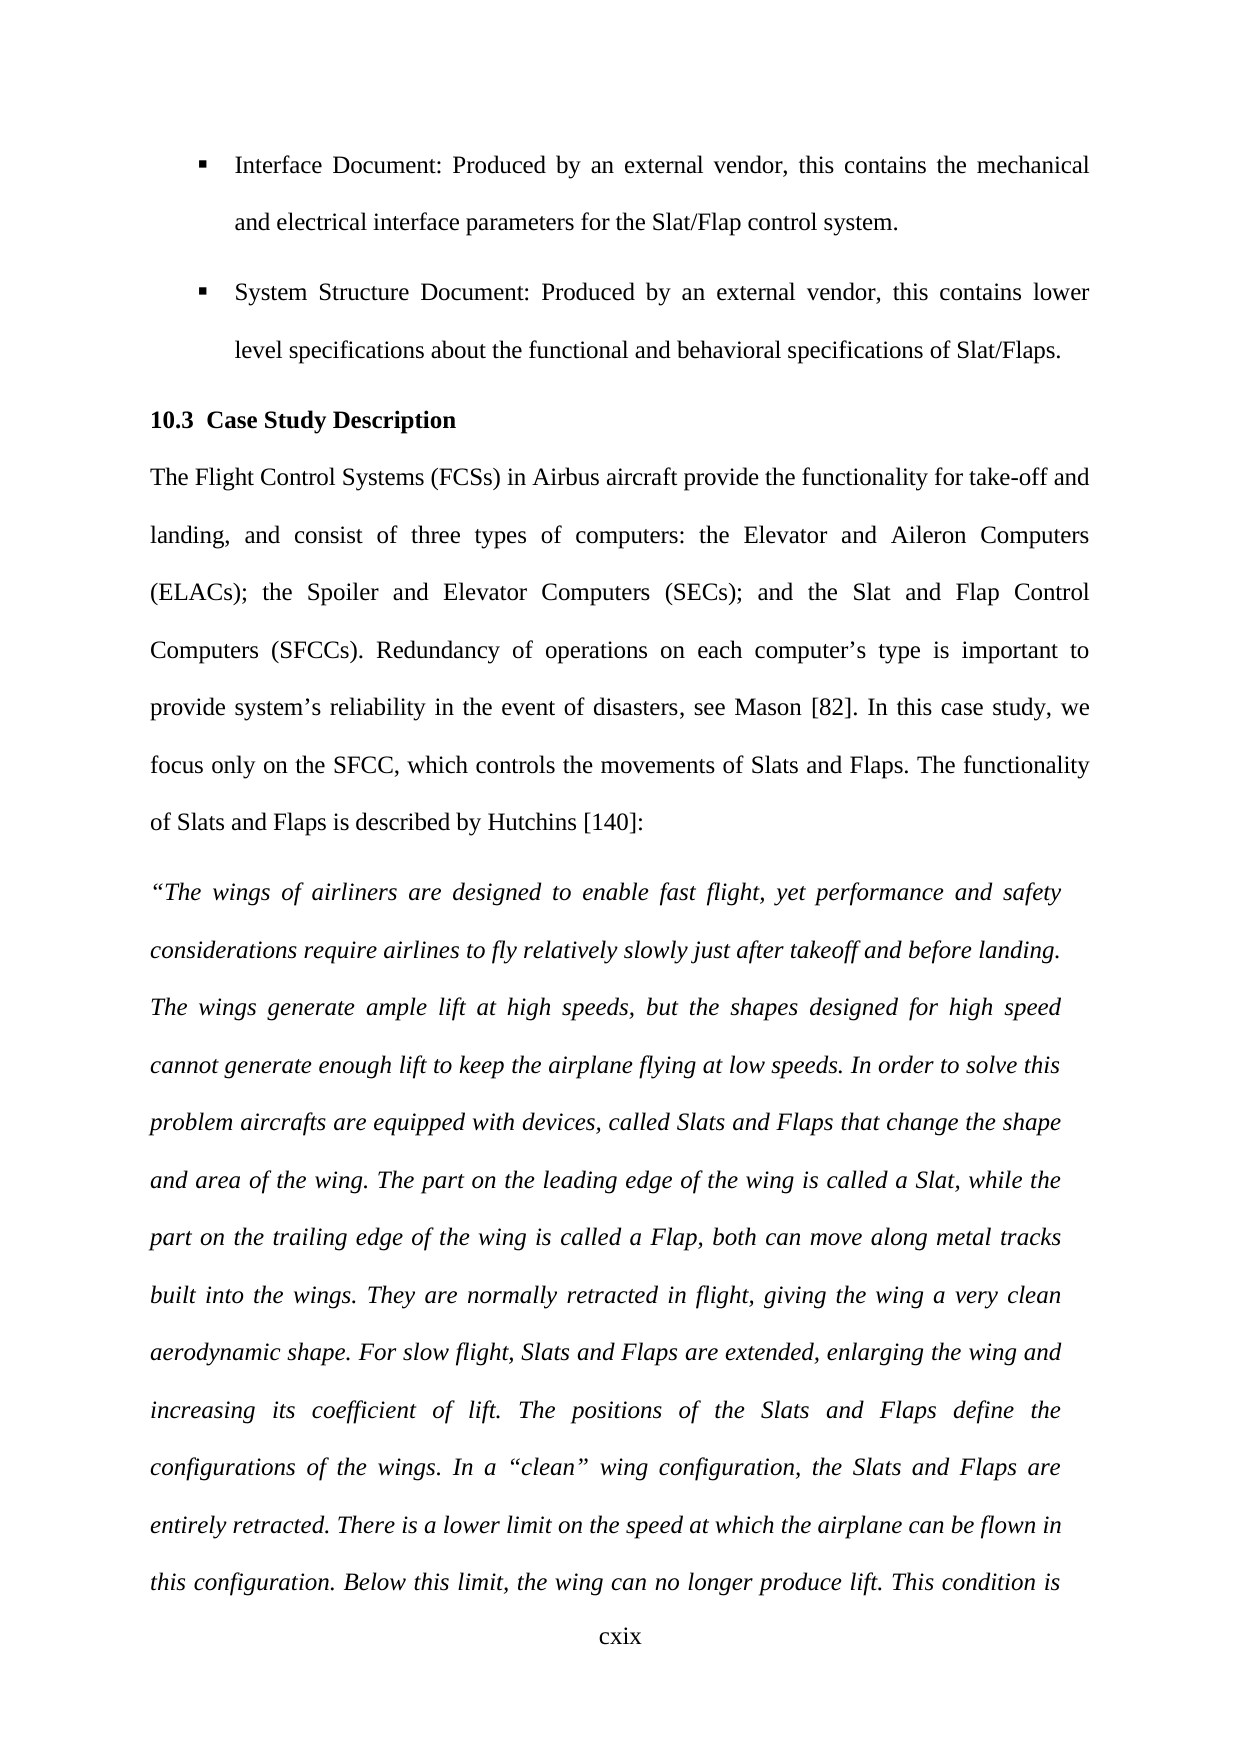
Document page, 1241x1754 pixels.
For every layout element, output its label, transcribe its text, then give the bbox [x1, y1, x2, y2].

list Interface Document: Produced by an external vendor, this contains the mechanical and electrical interface parameters for the Slat/Flap control system. [197, 150, 1090, 236]
text Case Study Description [150, 405, 1090, 434]
text The Flight Control Systems (FCSs) in Airbus aircraft provide the functionality for take-off and landing, and consist of three types of computers: the Elevator and Aileron Computers (ELACs); the Spoiler and Elevator Computers (SECs); and the Slat and Flap Control Computers (SFCCs). Redundancy of operations on each computer’s type is important to provide system’s reliability in the event of disasters, see[82]. In this case study, we focus only on the SFCC, which controls the movements of Slats and Flaps. The functionality of Slats and Flaps is described by Hutchins[140]: [150, 462, 1090, 836]
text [150, 877, 1065, 1596]
list System Structure Document: Produced by an external vendor, this contains lower level specifications about the functional and behavioral specifications of Slat/Flaps. [197, 277, 1090, 364]
